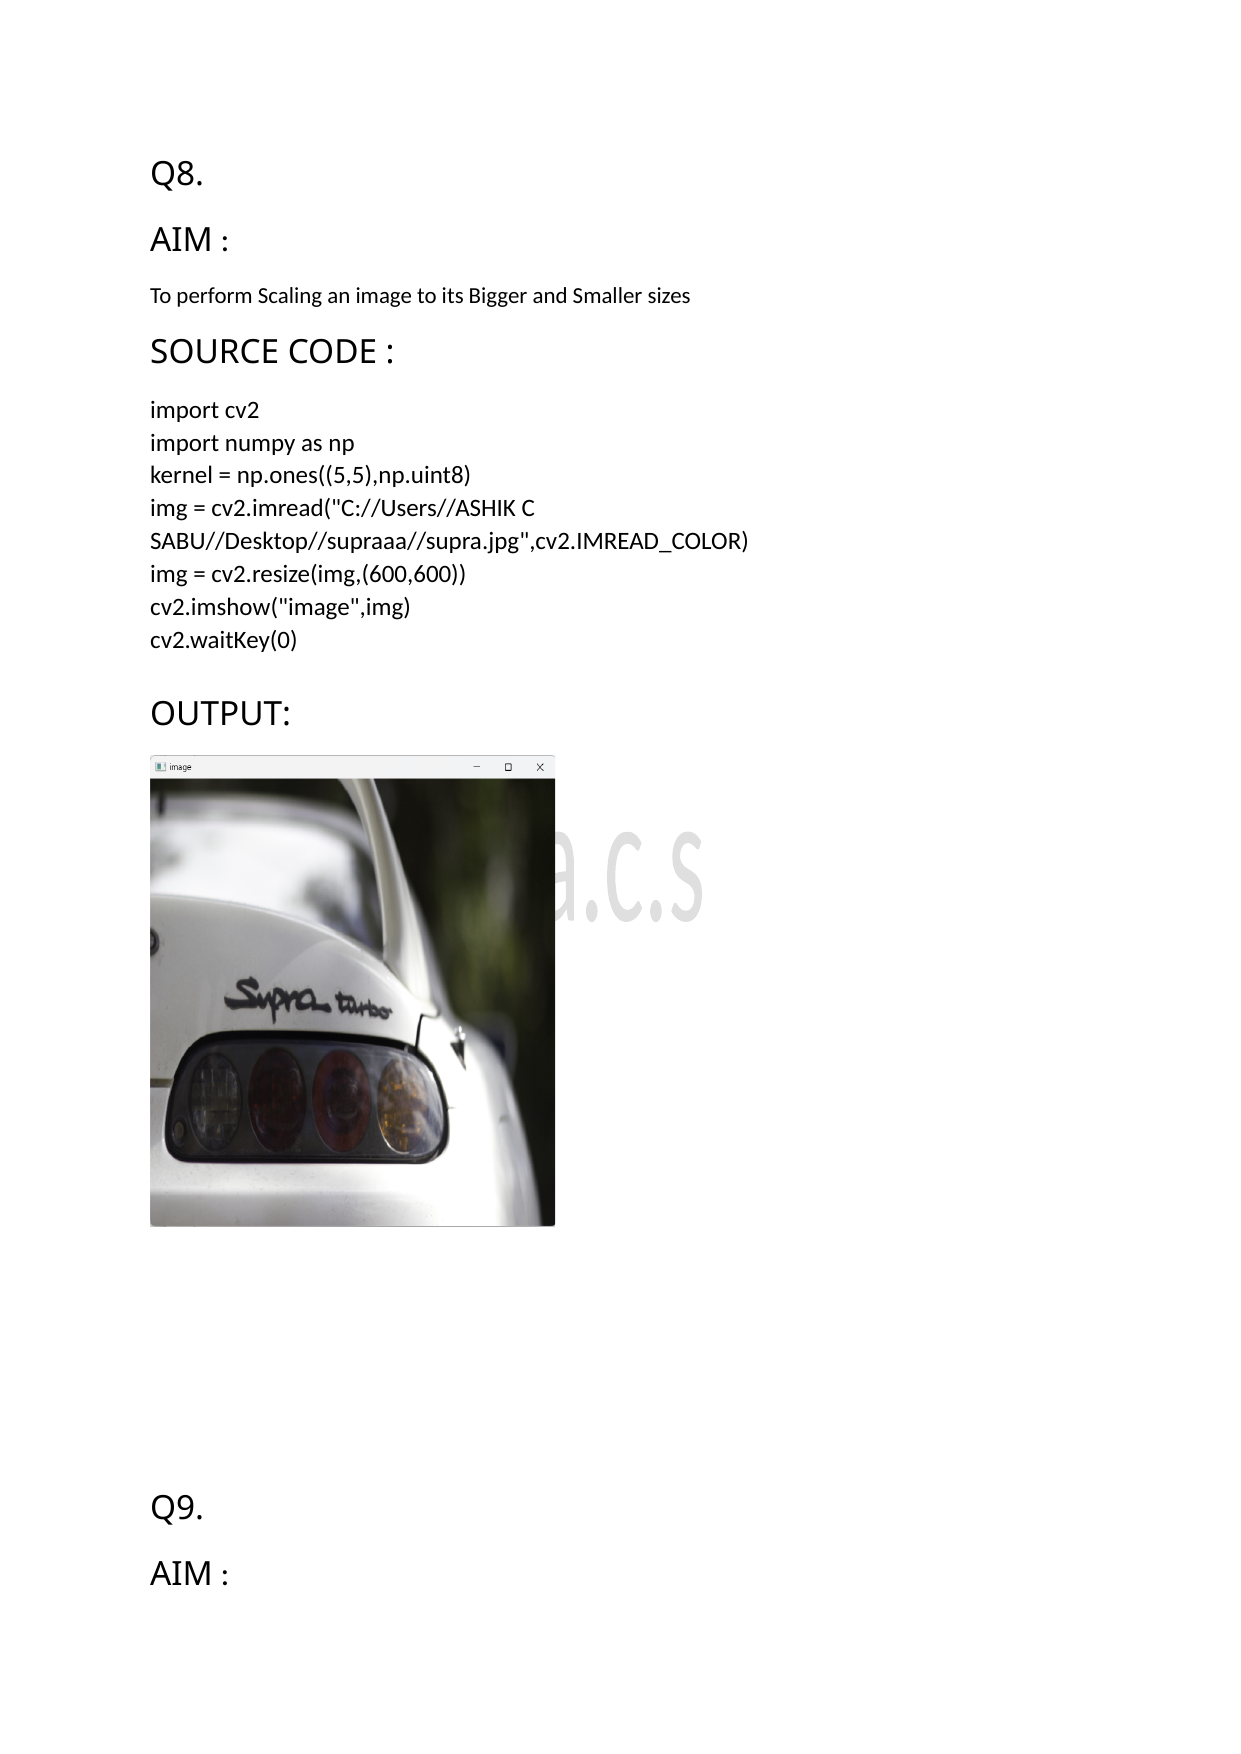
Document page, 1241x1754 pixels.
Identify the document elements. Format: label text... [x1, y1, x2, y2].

text AIM : [150, 1549, 1090, 1595]
text import numpy as np [150, 427, 1090, 457]
text Q9. [150, 1484, 1090, 1529]
text OUTPUT: [150, 690, 1090, 735]
text cv2.imshow("image",img) [150, 591, 1090, 622]
text cv2.waitKey(0) [150, 624, 1090, 655]
picture [150, 755, 555, 1227]
text import cv2 [150, 394, 1090, 424]
text Q8. [150, 150, 1090, 195]
text To perform Scaling an image to its Bigger and Smaller sizes [150, 281, 1090, 309]
text SOURCE CODE : [150, 328, 1090, 373]
text kernel = np.ones((5,5),np.uint8) [150, 459, 1090, 490]
text img = cv2.resize(img,(600,600)) [150, 558, 1090, 589]
text img = cv2.imread("C://Users//ASHIK C SABU//Desktop//supraaa//supra.jpg",cv2.IMREAD_COLOR) [150, 492, 1090, 556]
text AIM : [150, 216, 1090, 261]
